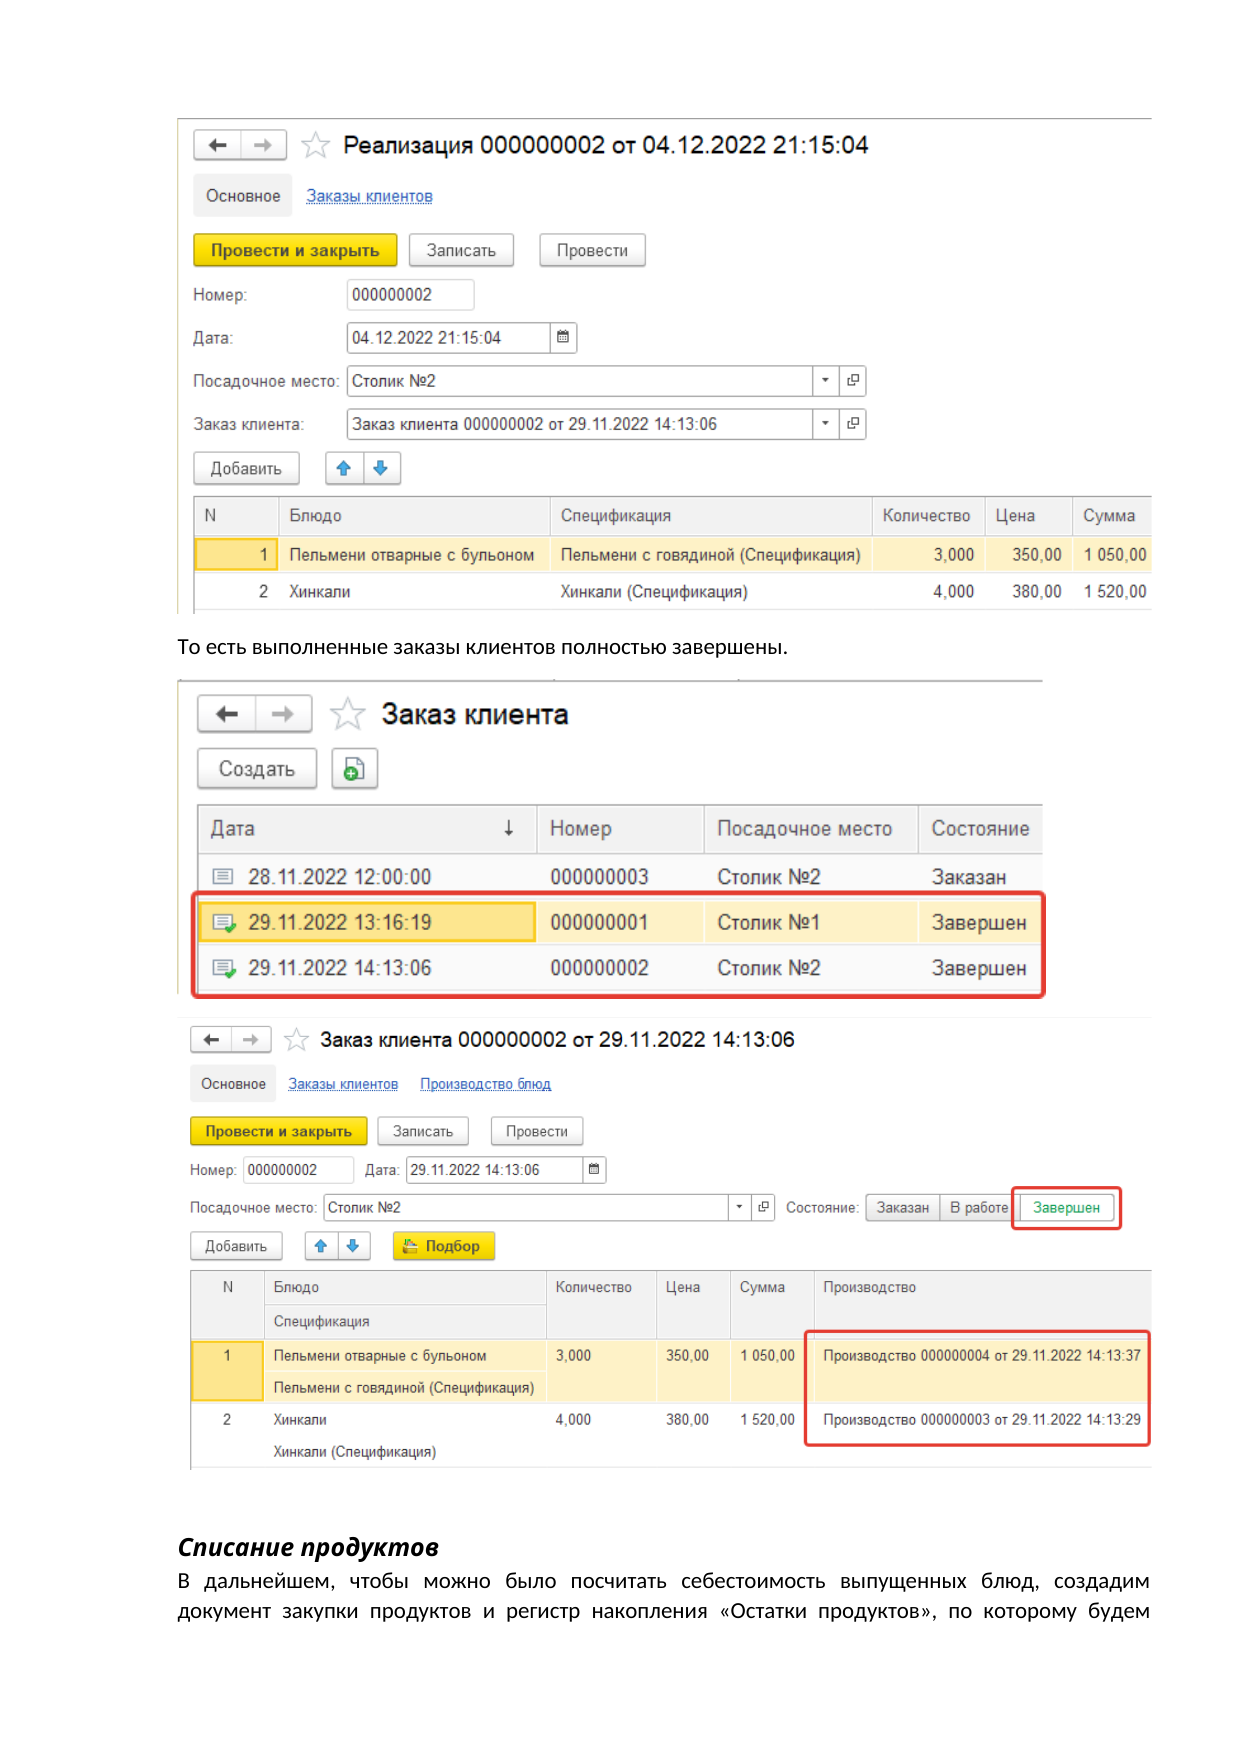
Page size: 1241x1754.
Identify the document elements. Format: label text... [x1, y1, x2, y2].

text То есть выполненные заказы клиентов полностью завершены. [177, 632, 1152, 661]
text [177, 1566, 1152, 1624]
picture [177, 118, 1152, 614]
subtitle Списание продуктов [177, 1529, 1152, 1563]
picture [177, 1017, 1152, 1470]
picture [177, 679, 1046, 999]
